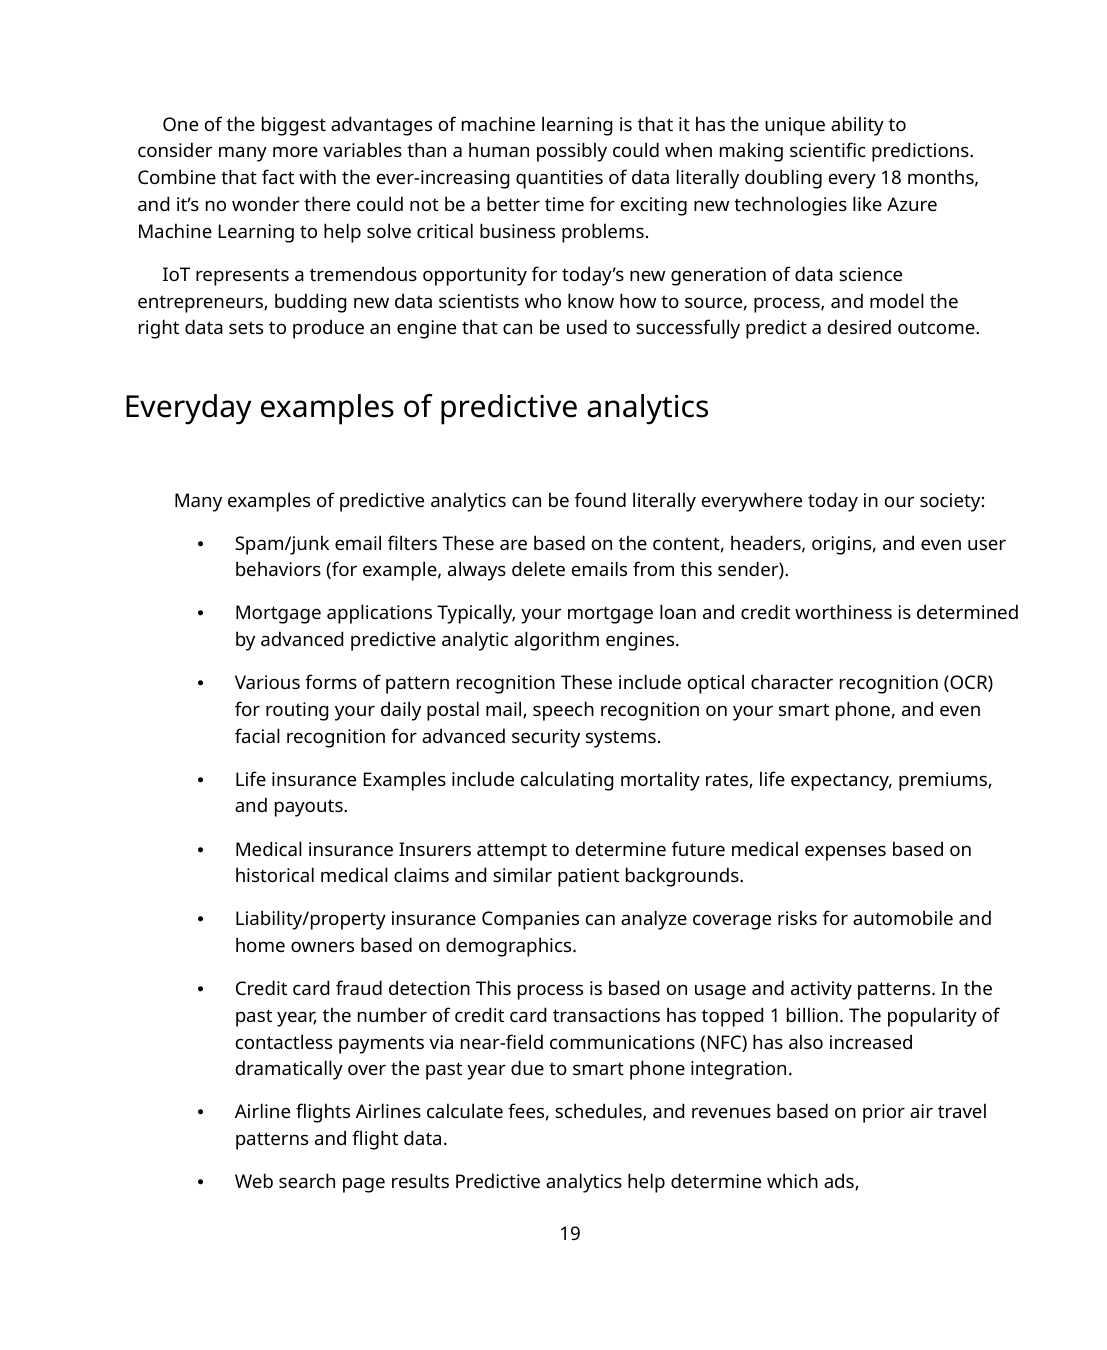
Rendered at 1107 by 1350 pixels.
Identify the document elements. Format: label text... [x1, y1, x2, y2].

text Many examples of predictive analytics can be found literally everywhere today in our society: [173, 487, 1019, 512]
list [197, 1168, 1019, 1194]
list Life insurance Examples include calculating mortality rates, life expectancy, premiums, and payouts. [197, 766, 1019, 818]
list Mortgage applications Typically, your mortgage loan and credit worthiness is determined by advanced predictive analytic algorithm engines. [197, 600, 1019, 652]
text IoT represents a tremendous opportunity for today’s new generation of data science entrepreneurs, budding new data scientists who know how to source, process, and model the right data sets to produce an engine that can be used to successfully predict a desired outcome. [137, 261, 992, 340]
subtitle Everyday examples of predictive analytics [123, 385, 998, 426]
list Liability/property insurance Companies can analyze coverage risks for automobile and home owners based on demographics. [197, 906, 1019, 958]
list Credit card fraud detection This process is based on usage and activity patterns. In the past year, the number of credit card transactions has topped 1 billion. The popularity of contactless payments via near-field communications (NFC) has also increased dramatically over the past year due to smart phone integration. [197, 975, 1019, 1081]
list Spam/junk email filters These are based on the content, headers, origins, and even user behaviors (for example, always delete emails from this sender). [197, 530, 1019, 582]
list Medical insurance Insurers attempt to determine future medical expenses based on historical medical claims and similar patient backgrounds. [197, 836, 1019, 888]
text One of the biggest advantages of machine learning is that it has the unique ability to consider many more variables than a human possibly could when making scientific predictions. Combine that fact with the ever-increasing quantities of data literally doubling every 18 months, and it’s no wonder there could not be a better time for exciting new technologies like Azure Machine Learning to help solve critical business problems. [137, 111, 987, 244]
list Airline flights Airlines calculate fees, schedules, and revenues based on prior air travel patterns and flight data. [197, 1099, 1019, 1151]
list Various forms of pattern recognition These include optical character recognition (OCR) for routing your daily postal mail, speech recognition on your smart phone, and even facial recognition for advanced security systems. [197, 669, 1019, 748]
